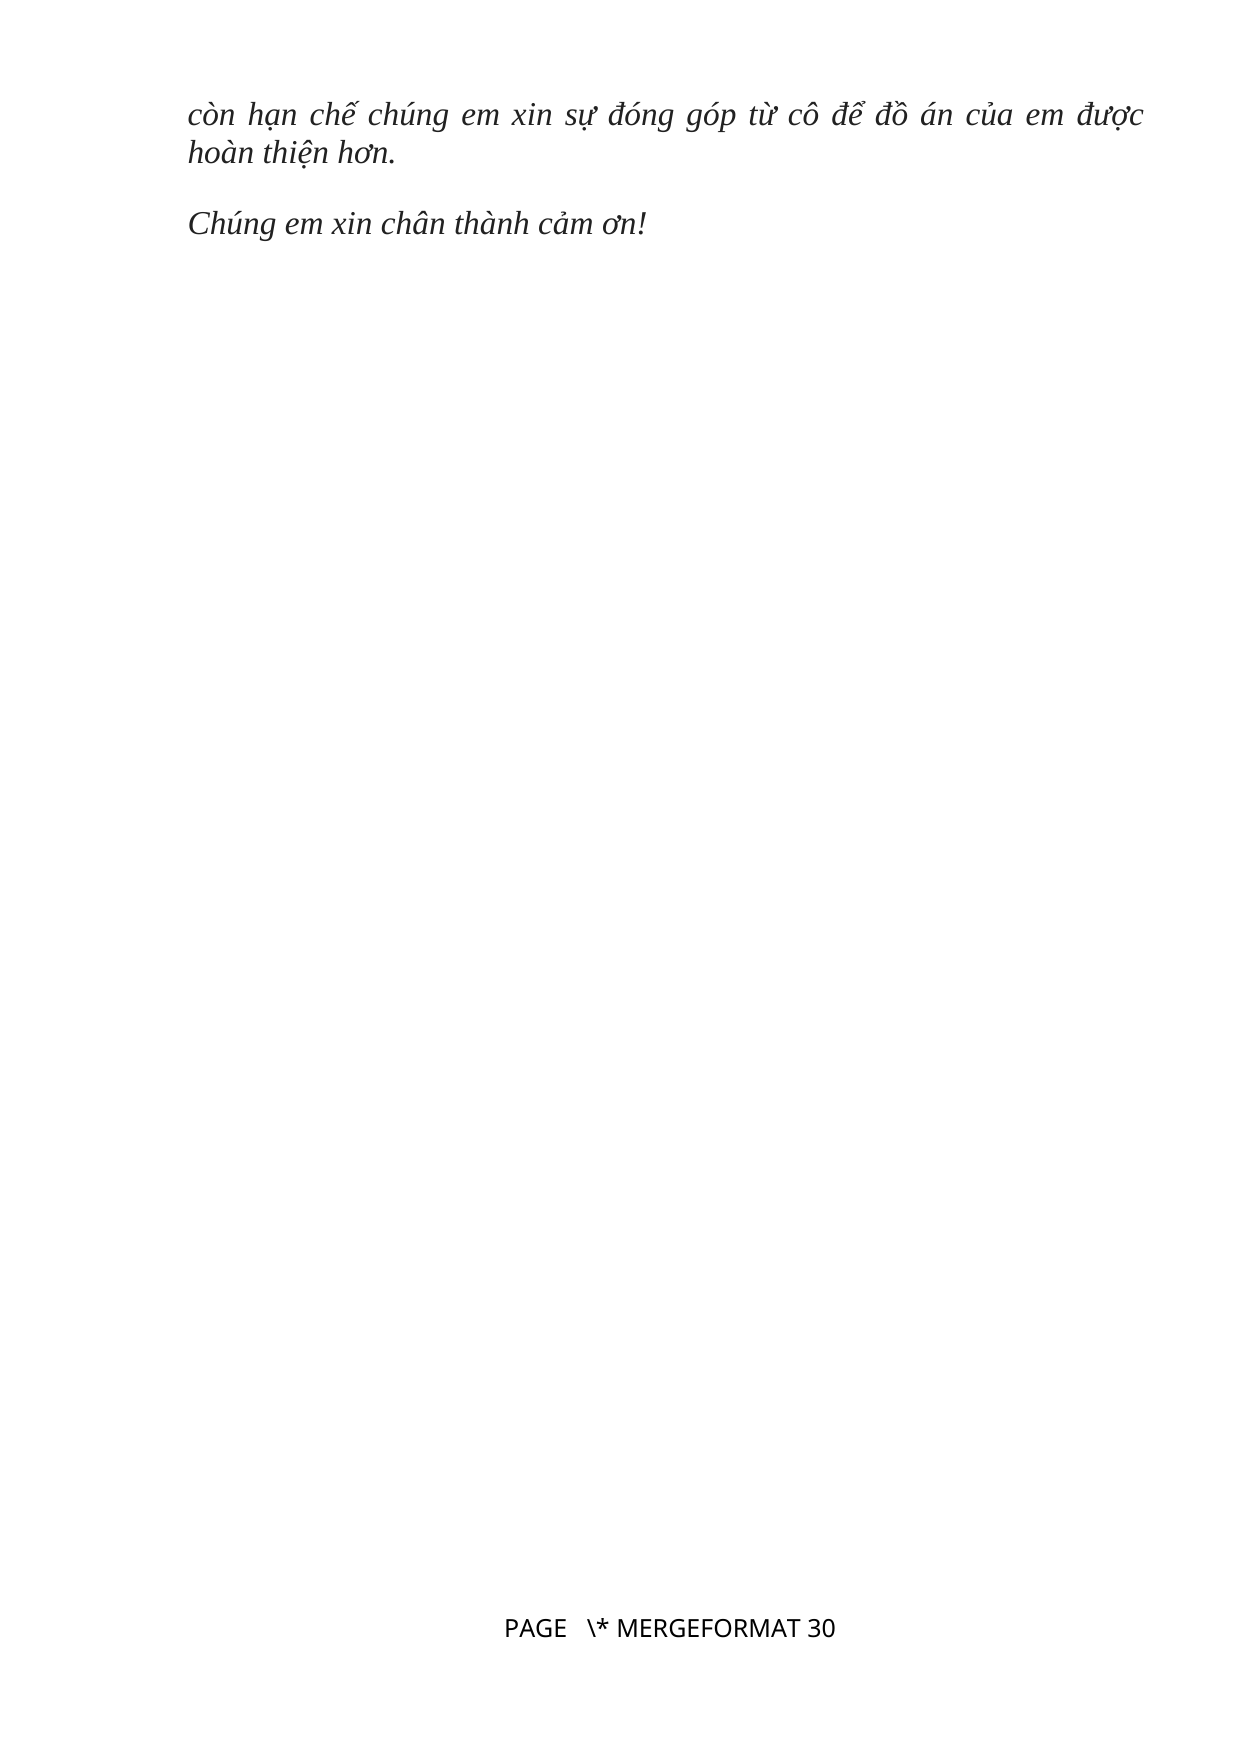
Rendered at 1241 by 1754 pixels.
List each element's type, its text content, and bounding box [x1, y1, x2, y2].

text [187, 94, 1146, 171]
text Chúng em xin chân thành cảm ơn! [187, 203, 1146, 241]
